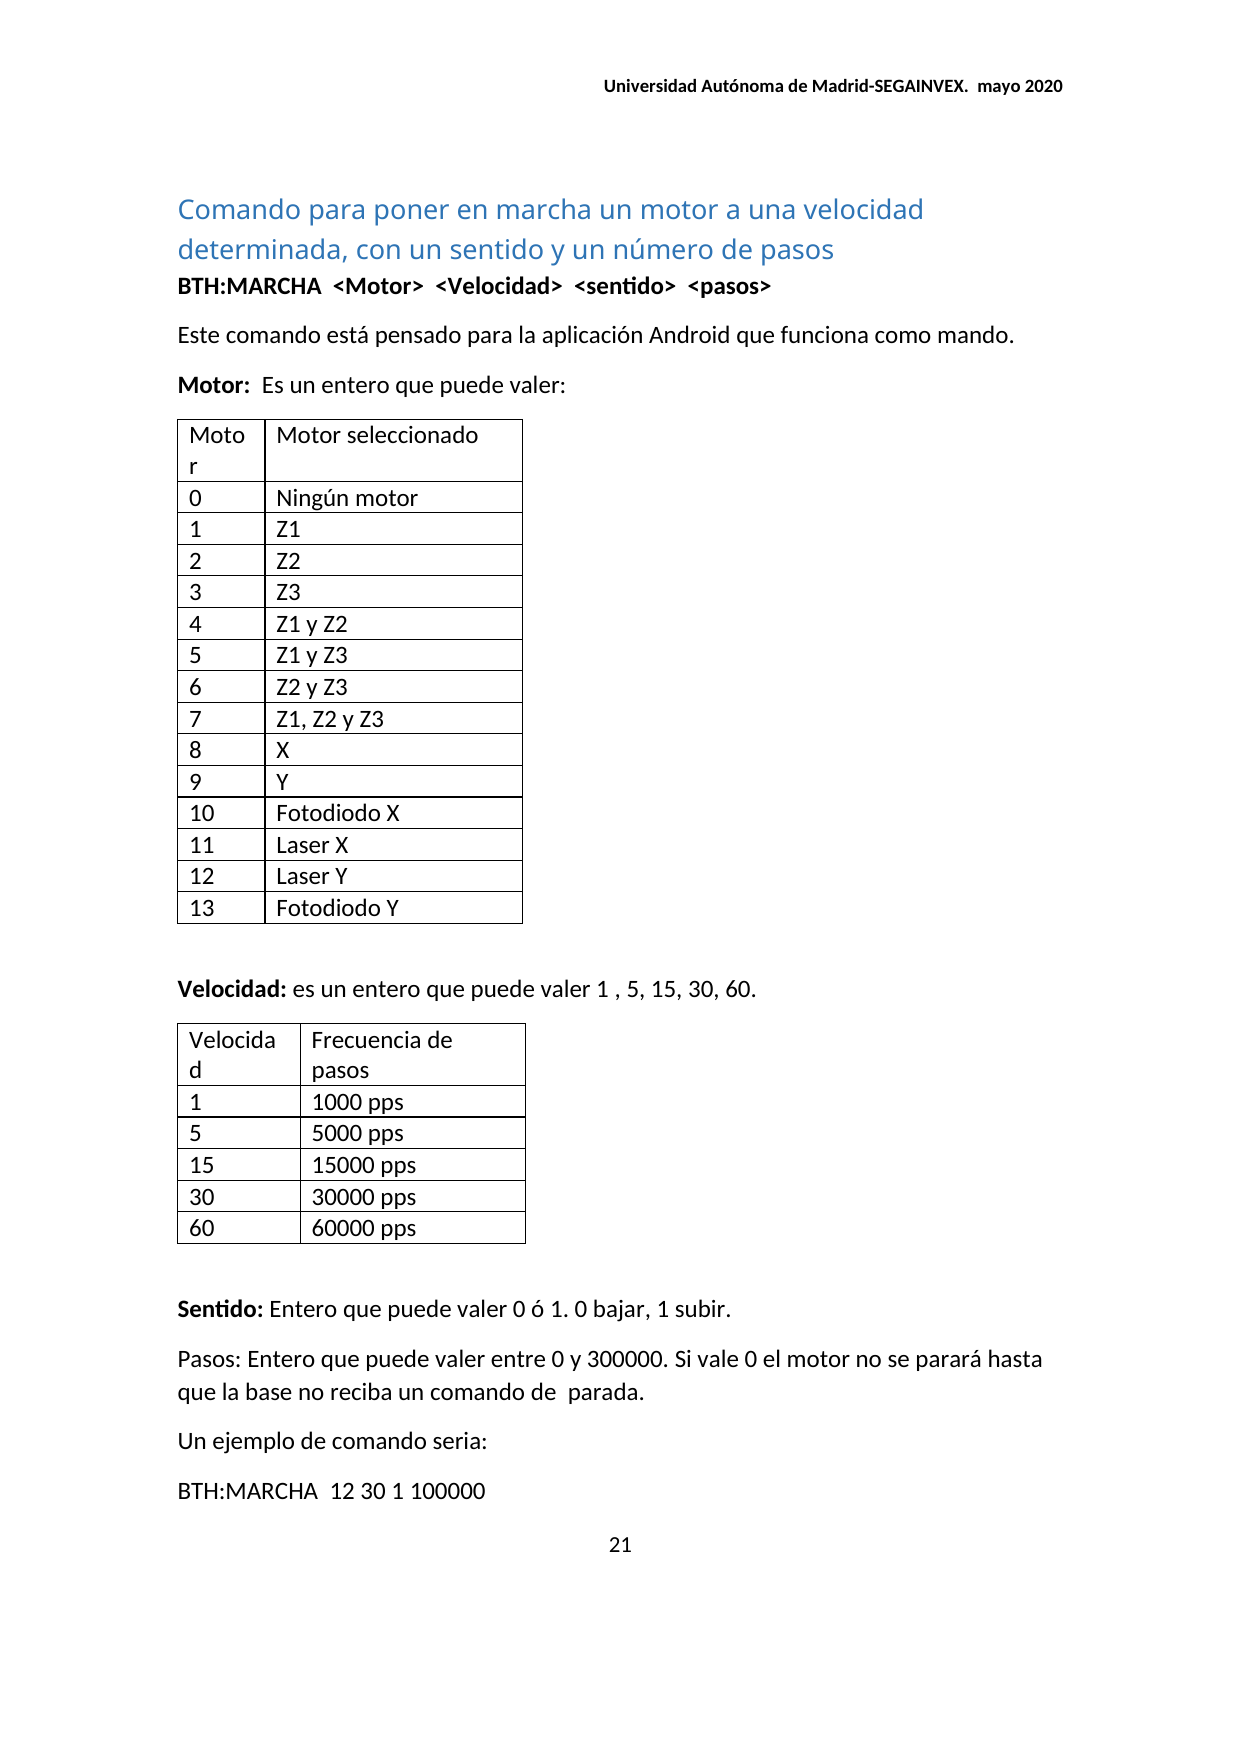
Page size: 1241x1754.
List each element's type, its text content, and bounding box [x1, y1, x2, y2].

table_cell 0 [178, 482, 264, 512]
table_cell Fotodiodo Y [266, 892, 522, 923]
text Velocidad: es un entero que puede valer 1 , 5, 15, 30, 60. [177, 973, 1063, 1004]
text Sentido: Entero que puede valer 0 ó 1. 0 bajar, 1 subir. [177, 1293, 1063, 1324]
text Este comando está pensado para la aplicación Android que funciona como mando. [177, 319, 1063, 350]
table_cell 3 [178, 576, 264, 607]
table_cell X [266, 734, 522, 765]
table_cell 7 [178, 703, 264, 733]
table_cell 13 [178, 892, 264, 923]
subtitle Comando para poner en marcha un motor a una velocidad determinada, con un sentido y un número de pasos [177, 190, 1063, 267]
table_cell Laser X [266, 829, 522, 859]
table_cell 2 [178, 545, 264, 575]
table_cell 9 [178, 766, 264, 796]
table_cell Z1 [266, 513, 522, 544]
table_cell 4 [178, 608, 264, 638]
table_cell Fotodiodo X [266, 798, 522, 828]
text BTH:MARCHA <Motor> <Velocidad> <sentido> <pasos> [177, 270, 1063, 300]
table_cell Z3 [266, 576, 522, 607]
table_cell 30000 pps [301, 1181, 525, 1211]
table_cell 10 [178, 798, 264, 828]
table_cell 1 [178, 513, 264, 544]
text Pasos: Entero que puede valer entre 0 y 300000. Si vale 0 el motor no se parará hasta que la base no reciba un comando de parada. [177, 1343, 1063, 1406]
table_cell 30 [178, 1181, 300, 1211]
table_cell Z1, Z2 y Z3 [266, 703, 522, 733]
table_cell 12 [178, 861, 264, 891]
table_cell Y [266, 766, 522, 796]
table_header Velocidad [178, 1024, 300, 1085]
table_cell 1000 pps [301, 1086, 525, 1116]
table_cell Z1 y Z2 [266, 608, 522, 638]
table_cell 1 [178, 1086, 300, 1116]
table_cell 60 [178, 1212, 300, 1243]
table_cell 5 [178, 640, 264, 670]
table_cell Ningún motor [266, 482, 522, 512]
table_cell Z2 [266, 545, 522, 575]
text Motor: Es un entero que puede valer: [177, 369, 1063, 399]
table_cell Z2 y Z3 [266, 671, 522, 702]
table_cell 8 [178, 734, 264, 765]
text Un ejemplo de comando seria: [177, 1425, 1063, 1456]
table_cell 15 [178, 1149, 300, 1179]
text BTH:MARCHA 12 30 1 100000 [177, 1475, 1063, 1506]
table_cell 15000 pps [301, 1149, 525, 1179]
table_header Motor [178, 420, 264, 481]
table_cell 6 [178, 671, 264, 702]
table_cell 60000 pps [301, 1212, 525, 1243]
table_cell 5 [178, 1118, 300, 1148]
table_header Frecuencia de pasos [301, 1024, 525, 1085]
table_cell Z1 y Z3 [266, 640, 522, 670]
table_cell Laser Y [266, 861, 522, 891]
table_cell 11 [178, 829, 264, 859]
table_header Motor seleccionado [266, 420, 522, 481]
table_cell 5000 pps [301, 1118, 525, 1148]
